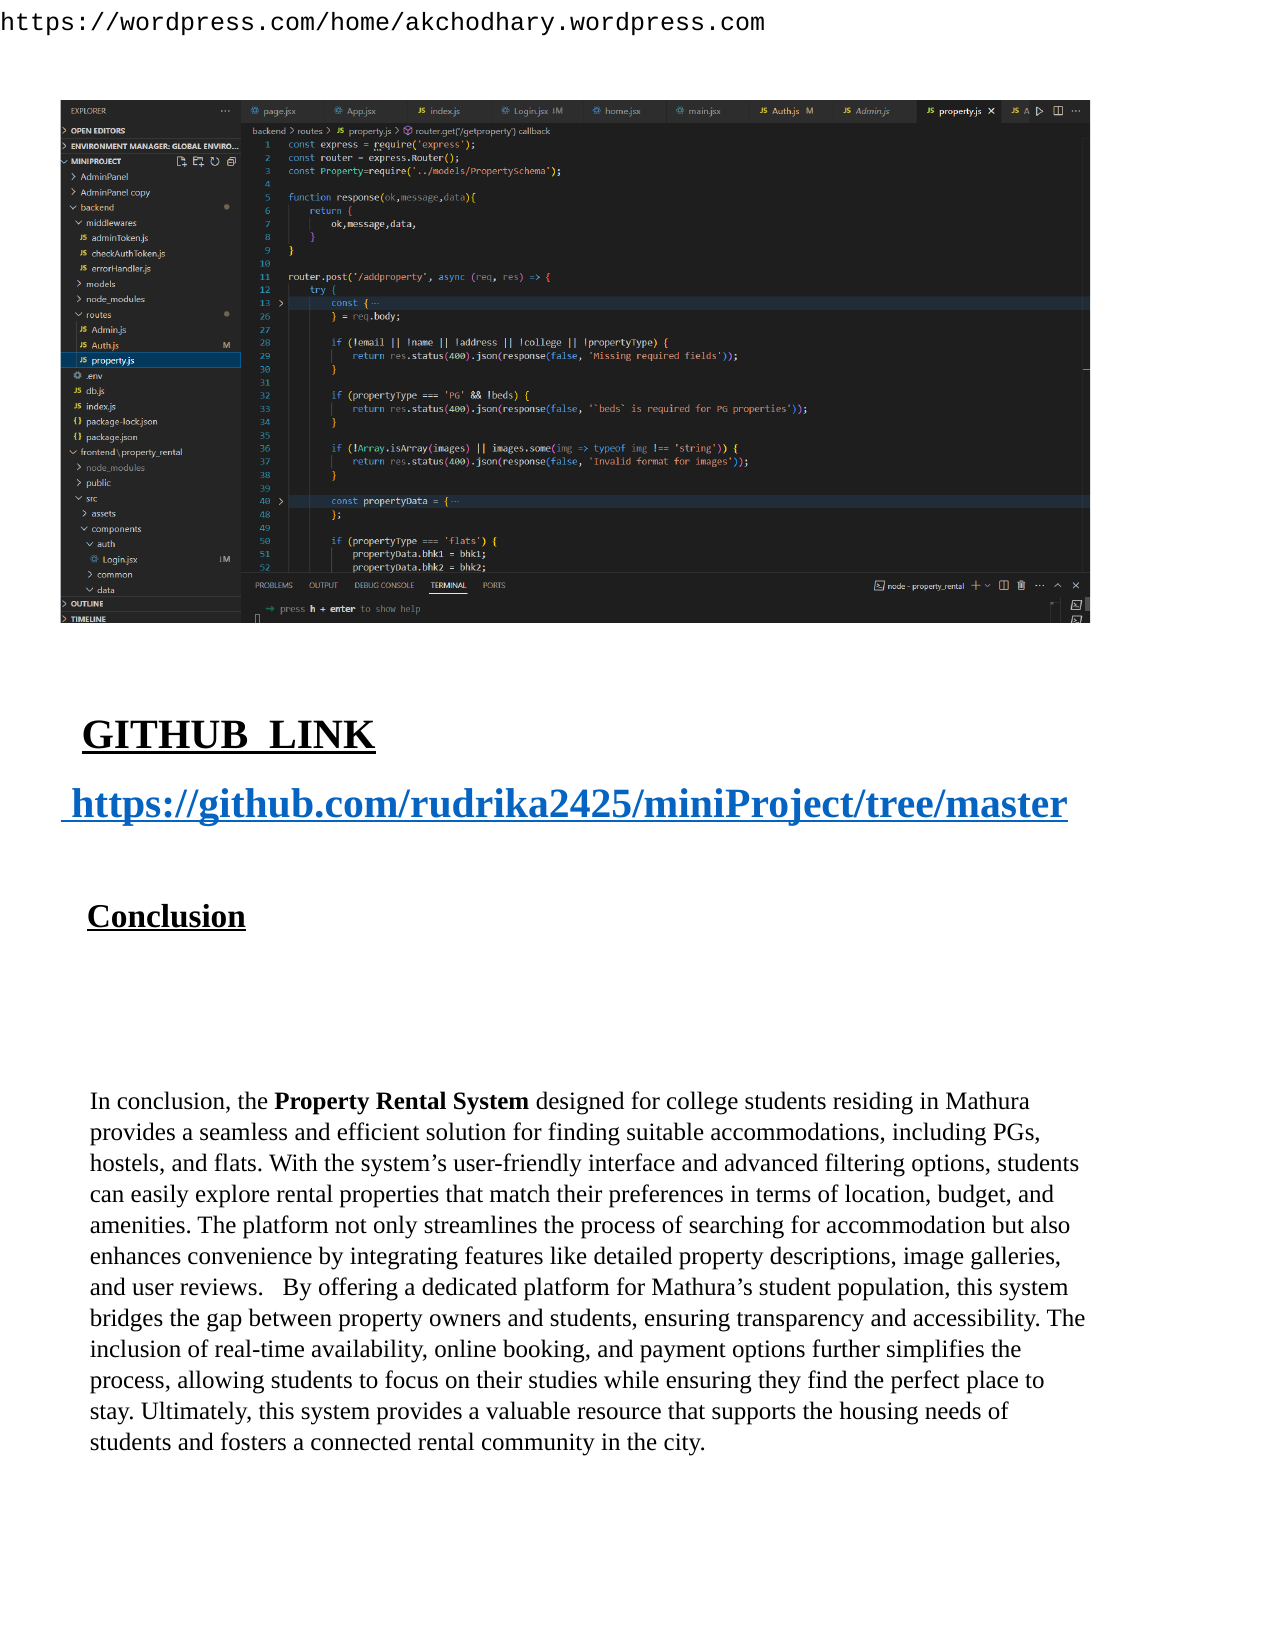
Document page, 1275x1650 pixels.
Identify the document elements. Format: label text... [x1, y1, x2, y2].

text GITHUB LINK [61, 710, 1090, 758]
text https://github.com/rudrika2425/miniProject/tree/master [61, 778, 1090, 826]
text Conclusion [53, 896, 1173, 934]
text In conclusion, the Property Rental System designed for college students residing in Mathura provides a seamless and efficient solution for finding suitable accommodations, including PGs, hostels, and flats. With the system’s user-friendly interface and advanced filtering options, students can easily explore rental properties that match their preferences in terms of location, budget, and amenities. The platform not only streamlines the process of searching for accommodation but also enhances convenience by integrating features like detailed property descriptions, image galleries, and user reviews. By offering a dedicated platform for Mathura’s student population, this system bridges the gap between property owners and students, ensuring transparency and accessibility. The inclusion of real-time availability, online booking, and payment options further simplifies the process, allowing students to focus on their studies while ensuring they find the perfect place to stay. Ultimately, this system provides a valuable resource that supports the housing needs of students and fosters a connected rental community in the city. [89, 1086, 1090, 1456]
picture [60, 100, 1091, 623]
